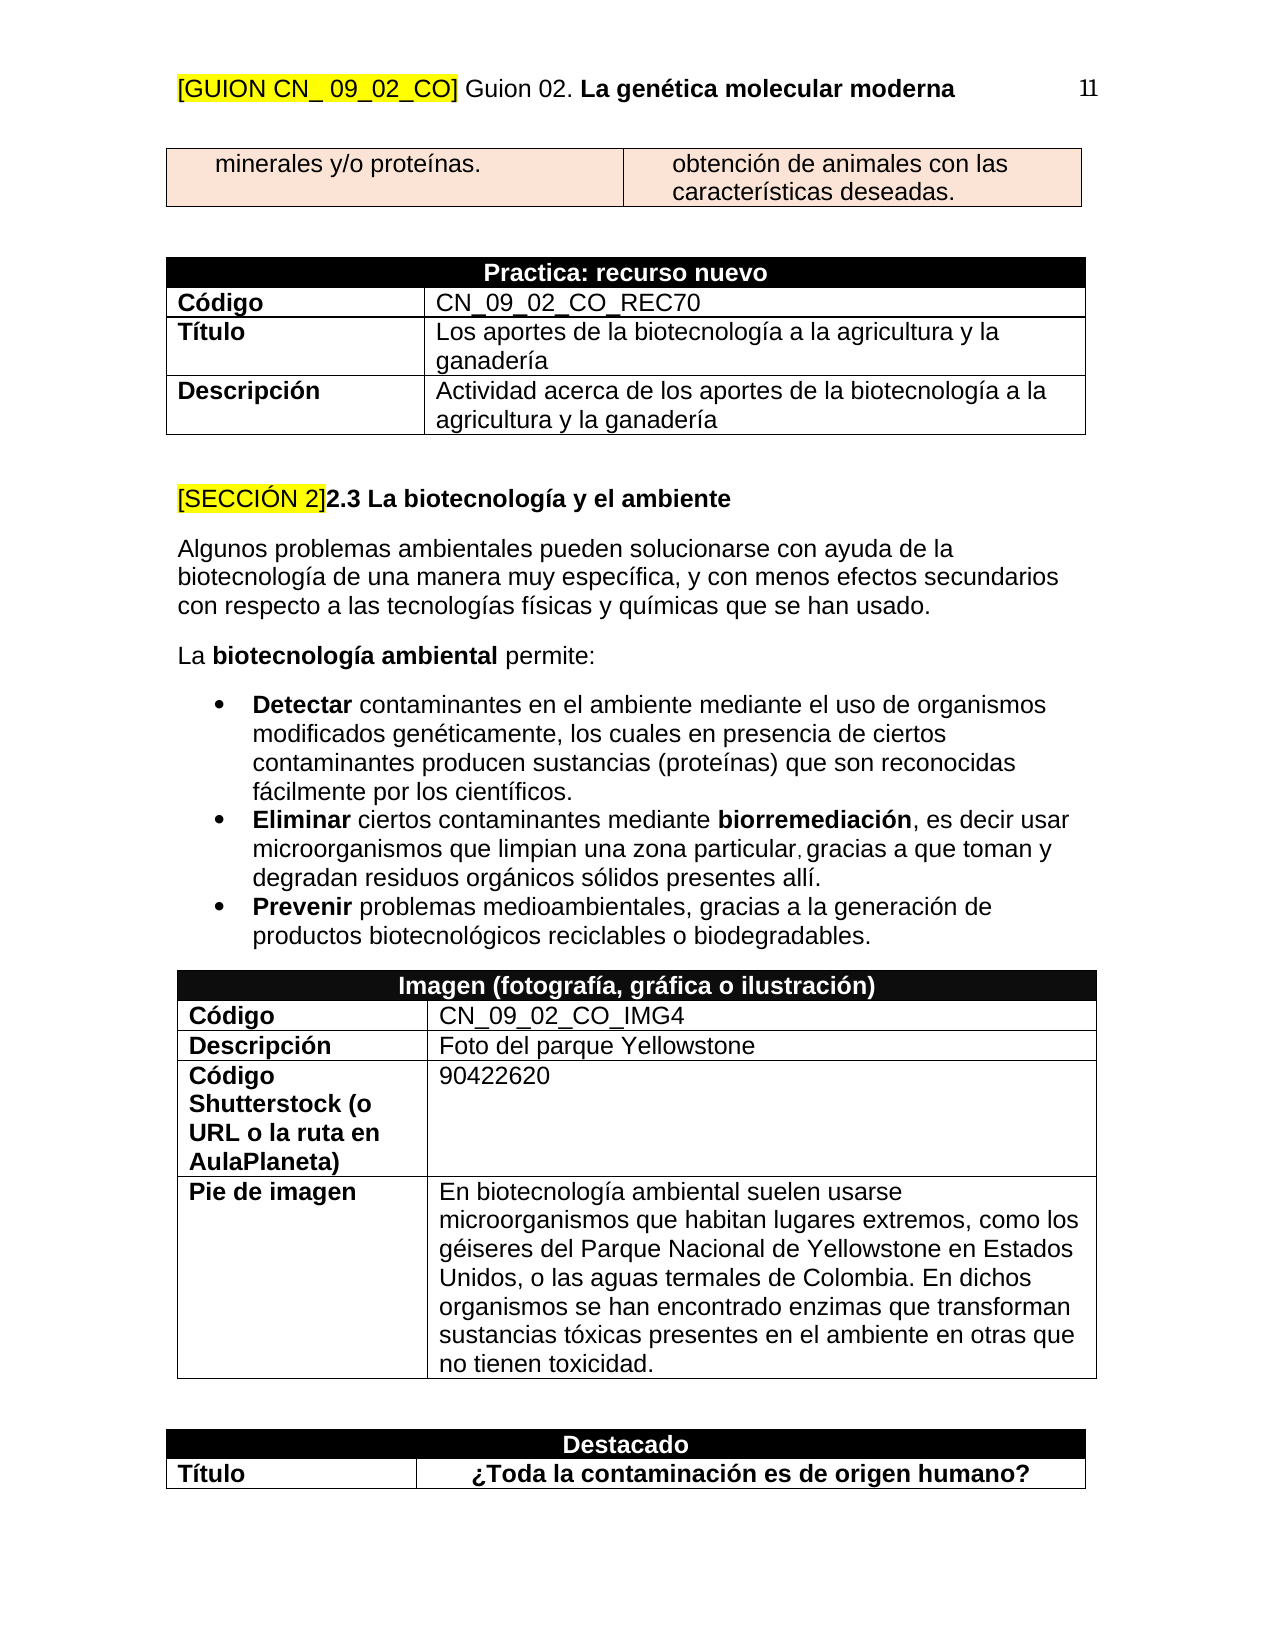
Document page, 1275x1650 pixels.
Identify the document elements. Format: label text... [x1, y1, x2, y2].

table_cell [624, 149, 1081, 206]
text La biotecnología ambiental permite: [177, 641, 1098, 669]
table_cell ¿Toda la contaminación es de origen humano? [417, 1459, 1085, 1488]
table_header Imagen (fotografía, gráfica o ilustración) [178, 971, 1096, 1000]
list Eliminar ciertos contaminantes mediante biorremediación, es decir usar microorganismos que limpian una zona particular, gracias a que toman y degradan residuos orgánicos sólidos presentes allí. [215, 805, 1098, 892]
table_cell Descripción [178, 1031, 427, 1059]
table_cell Los aportes de la biotecnología a la agricultura y la ganadería [425, 318, 1085, 375]
table_cell Foto del parque Yellowstone [428, 1031, 1096, 1059]
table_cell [167, 149, 623, 206]
table_cell Pie de imagen [178, 1177, 427, 1378]
table_cell 90422620 [428, 1061, 1096, 1176]
table_cell Título [167, 1459, 416, 1488]
table_cell Código [167, 288, 424, 316]
text Algunos problemas ambientales pueden solucionarse con ayuda de la biotecnología de una manera muy específica, y con menos efectos secundarios con respecto a las tecnologías físicas y químicas que se han usado. [177, 534, 1098, 620]
table_header Practica: recurso nuevo [167, 258, 1085, 287]
list Detectar contaminantes en el ambiente mediante el uso de organismos modificados genéticamente, los cuales en presencia de ciertos contaminantes producen sustancias (proteínas) que son reconocidas fácilmente por los científicos. [215, 690, 1098, 805]
table_cell Descripción [167, 376, 424, 433]
table_cell En biotecnología ambiental suelen usarse microorganismos que habitan lugares extremos, como los géiseres del Parque Nacional de Yellowstone en Estados Unidos, o las aguas termales de Colombia. En dichos organismos se han encontrado enzimas que transforman sustancias tóxicas presentes en el ambiente en otras que no tienen toxicidad. [428, 1177, 1096, 1378]
table_cell Código [178, 1001, 427, 1030]
table_cell Título [167, 318, 424, 375]
table_cell Actividad acerca de los aportes de la biotecnología a la agricultura y la ganadería [425, 376, 1085, 433]
table_cell CN_09_02_CO_IMG4 [428, 1001, 1096, 1030]
text [SECCIÓN 2]2.3 La biotecnología y el ambiente [326, 484, 1098, 513]
list Prevenir problemas medioambientales, gracias a la generación de productos biotecnológicos reciclables o biodegradables. [215, 892, 1098, 949]
table_cell CN_09_02_CO_REC70 [425, 288, 1085, 316]
table_cell Código Shutterstock (o URL o la ruta en AulaPlaneta) [178, 1061, 427, 1176]
table_header Destacado [167, 1430, 1085, 1458]
